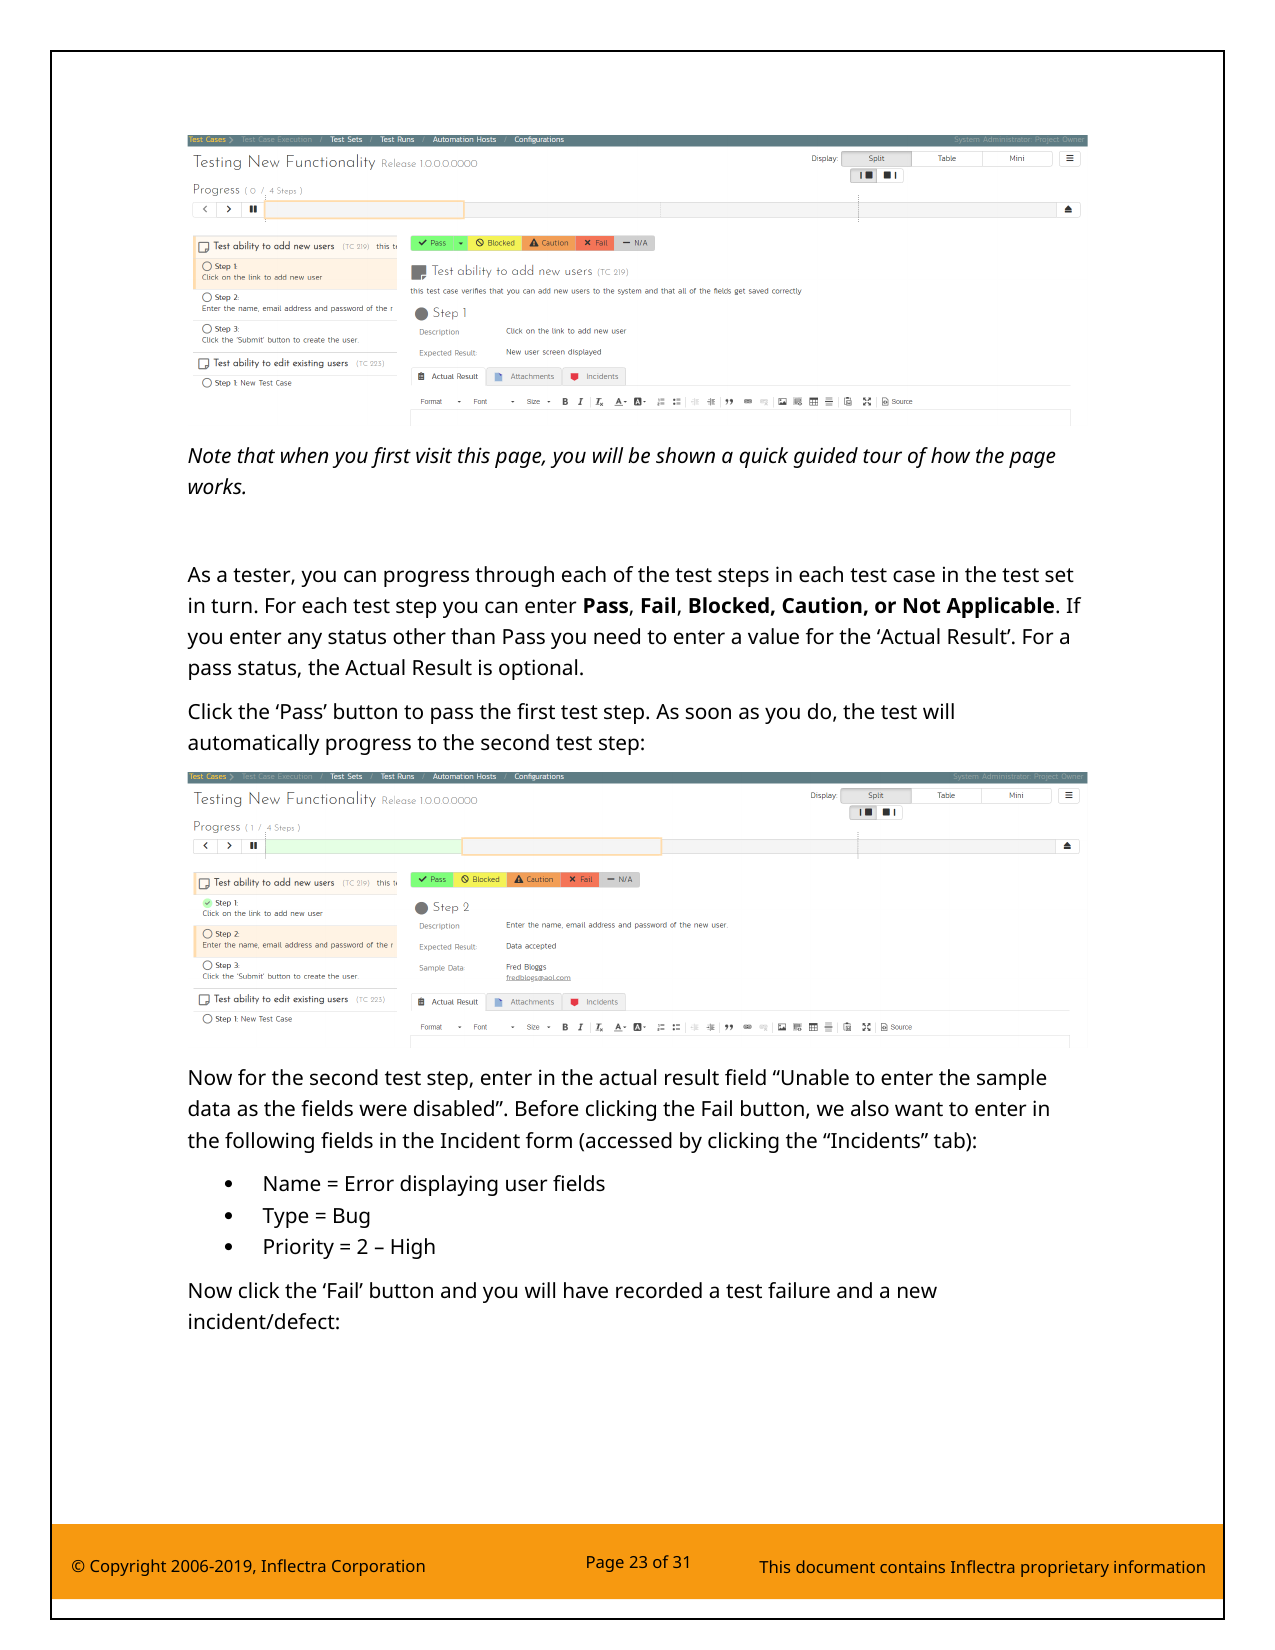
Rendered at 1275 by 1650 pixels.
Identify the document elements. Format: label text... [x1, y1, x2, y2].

text Click the ‘Pass’ button to pass the first test step. As soon as you do, the test will automatically progress to the second test step: [187, 697, 1087, 757]
list Name = Error displaying user fields [225, 1169, 1087, 1198]
text Now click the ‘Fail’ button and you will have recorded a test failure and a new incident/defect: [187, 1276, 1087, 1335]
text As a tester, you can progress through each of the test steps in each test case in the test set in turn. For each test step you can enter Pass, Fail, Blocked, Caution, or Not Applicable. If you enter any status other than Pass you need to enter a value for the ‘Actual Result’. For a pass status, the Actual Result is optional. [187, 560, 1087, 682]
list Priority = 2 – High [225, 1232, 1087, 1260]
picture [187, 772, 1088, 1048]
picture [187, 135, 1088, 426]
text Note that when you first visit this page, you will be shown a quick guided tour of how the page works. [187, 441, 1087, 501]
text Now for the second test step, enter in the actual result field “Unable to enter the sample data as the fields were disabled”. Before clicking the Fail button, we also want to enter in the following fields in the Incident form (accessed by clicking the “Incidents” tab): [187, 1063, 1087, 1154]
list Type = Bug [225, 1201, 1087, 1229]
